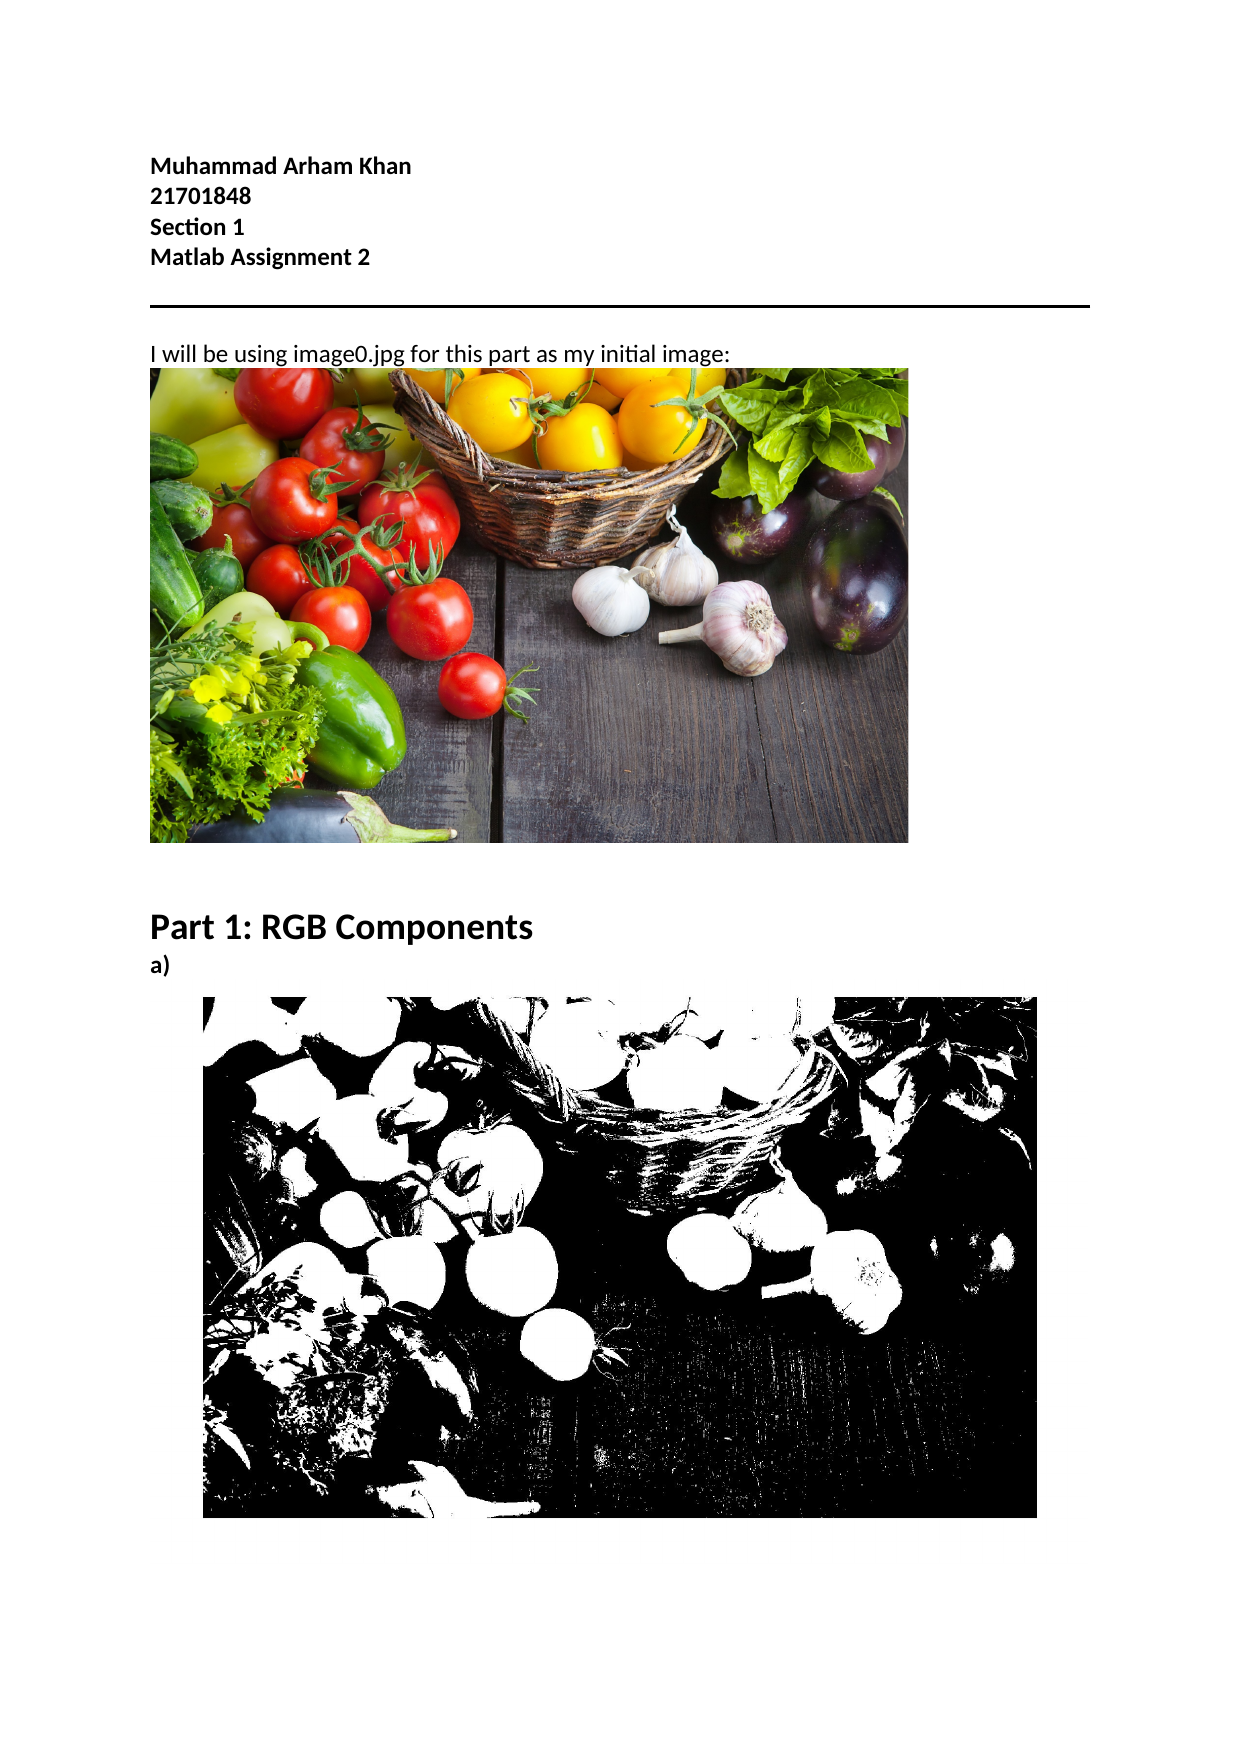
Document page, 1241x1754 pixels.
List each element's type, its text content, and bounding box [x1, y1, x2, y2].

text I will be using image0.jpg for this part as my initial image: [150, 338, 1090, 369]
text a) [150, 949, 1090, 980]
picture [150, 979, 1089, 1564]
text Section 1 [150, 211, 1090, 242]
text Part 1: RGB Components [150, 903, 1090, 949]
text Matlab Assignment 2 [150, 242, 1090, 272]
text Muhammad Arham Khan [150, 150, 1090, 181]
picture [150, 368, 909, 843]
text 21701848 [150, 181, 1090, 211]
